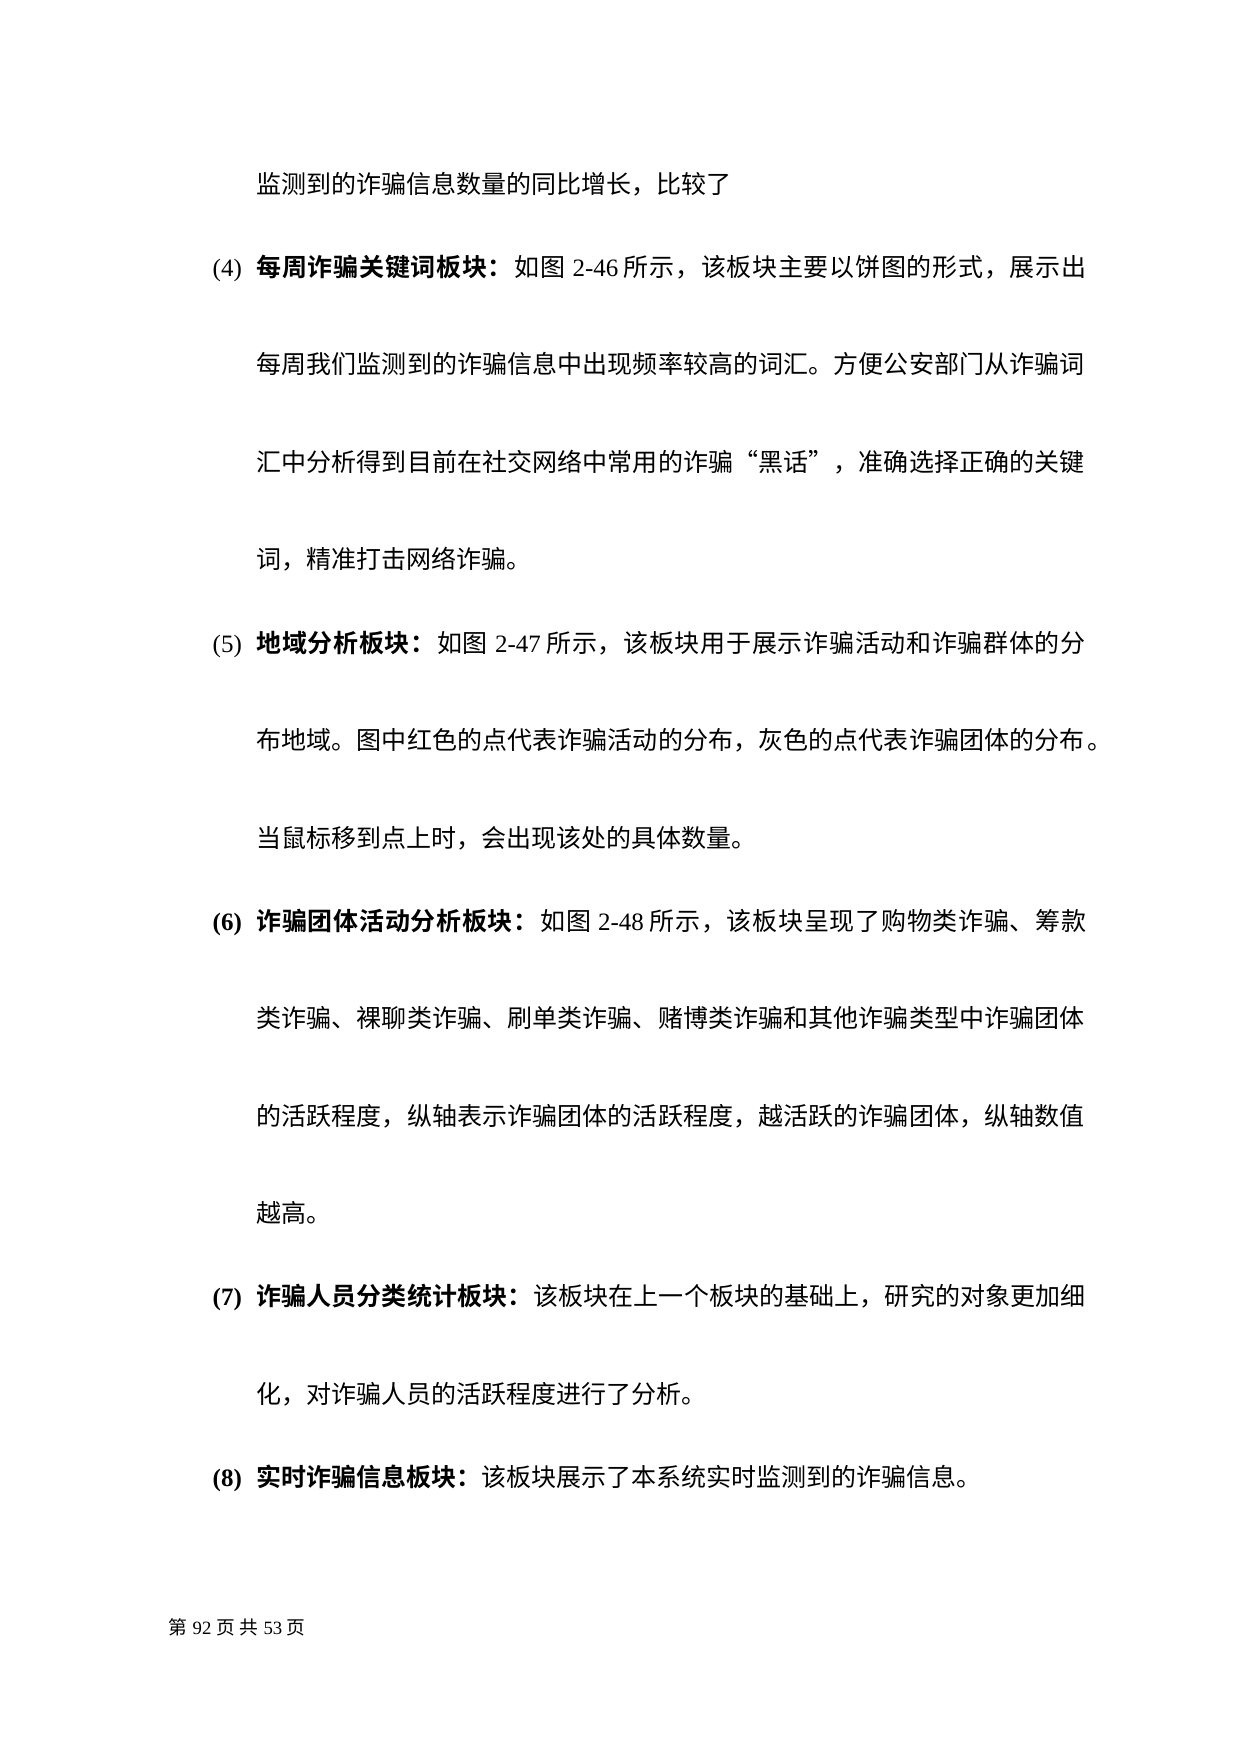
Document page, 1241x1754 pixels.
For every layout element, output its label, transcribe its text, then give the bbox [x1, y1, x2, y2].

list 诈骗人员分类统计板块：该板块在上一个板块的基础上，研究的对象更加细化，对诈骗人员的活跃程度进行了分析。 [212, 1262, 1087, 1425]
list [212, 150, 1087, 215]
list 实时诈骗信息板块：该板块展示了本系统实时监测到的诈骗信息。 [212, 1443, 1087, 1508]
